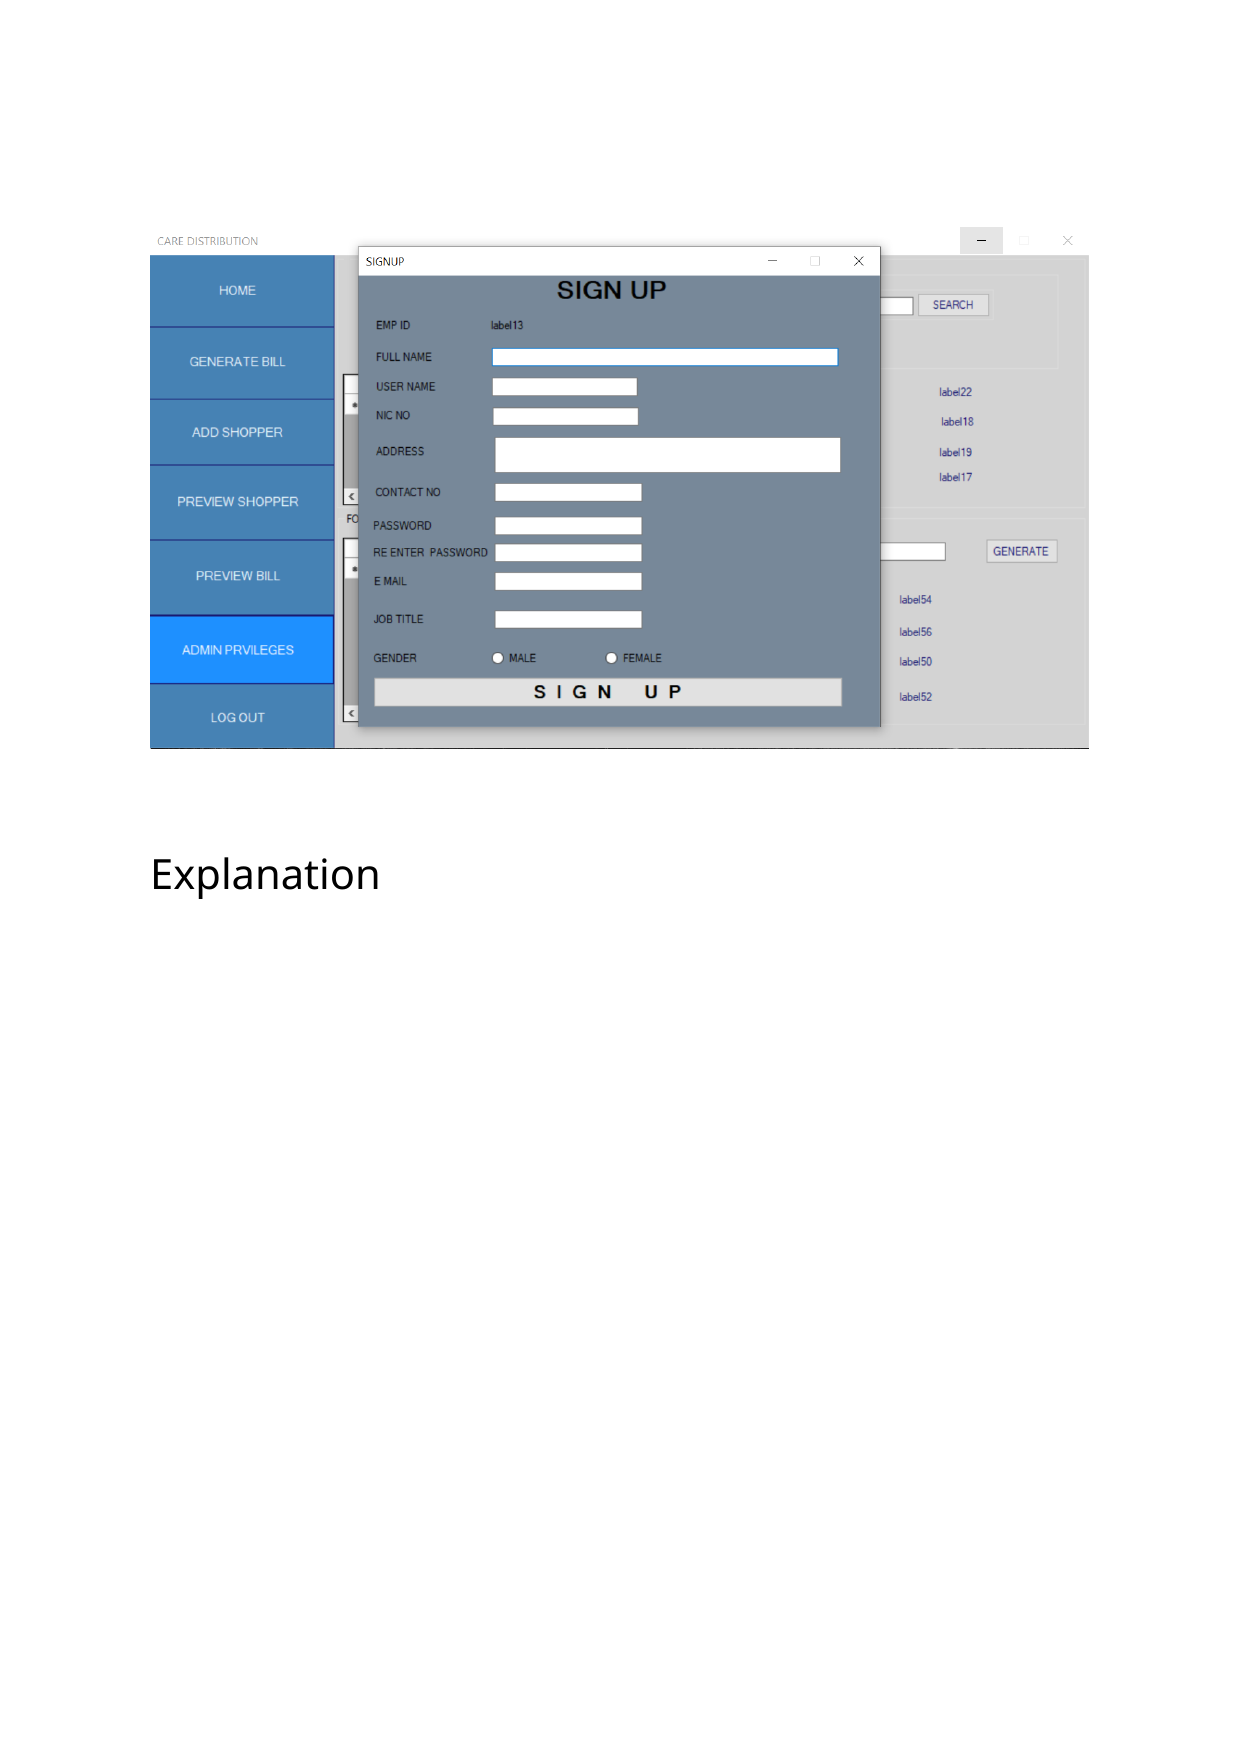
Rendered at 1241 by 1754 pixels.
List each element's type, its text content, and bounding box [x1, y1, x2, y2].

text Explanation [150, 845, 1090, 902]
picture [150, 227, 1089, 749]
